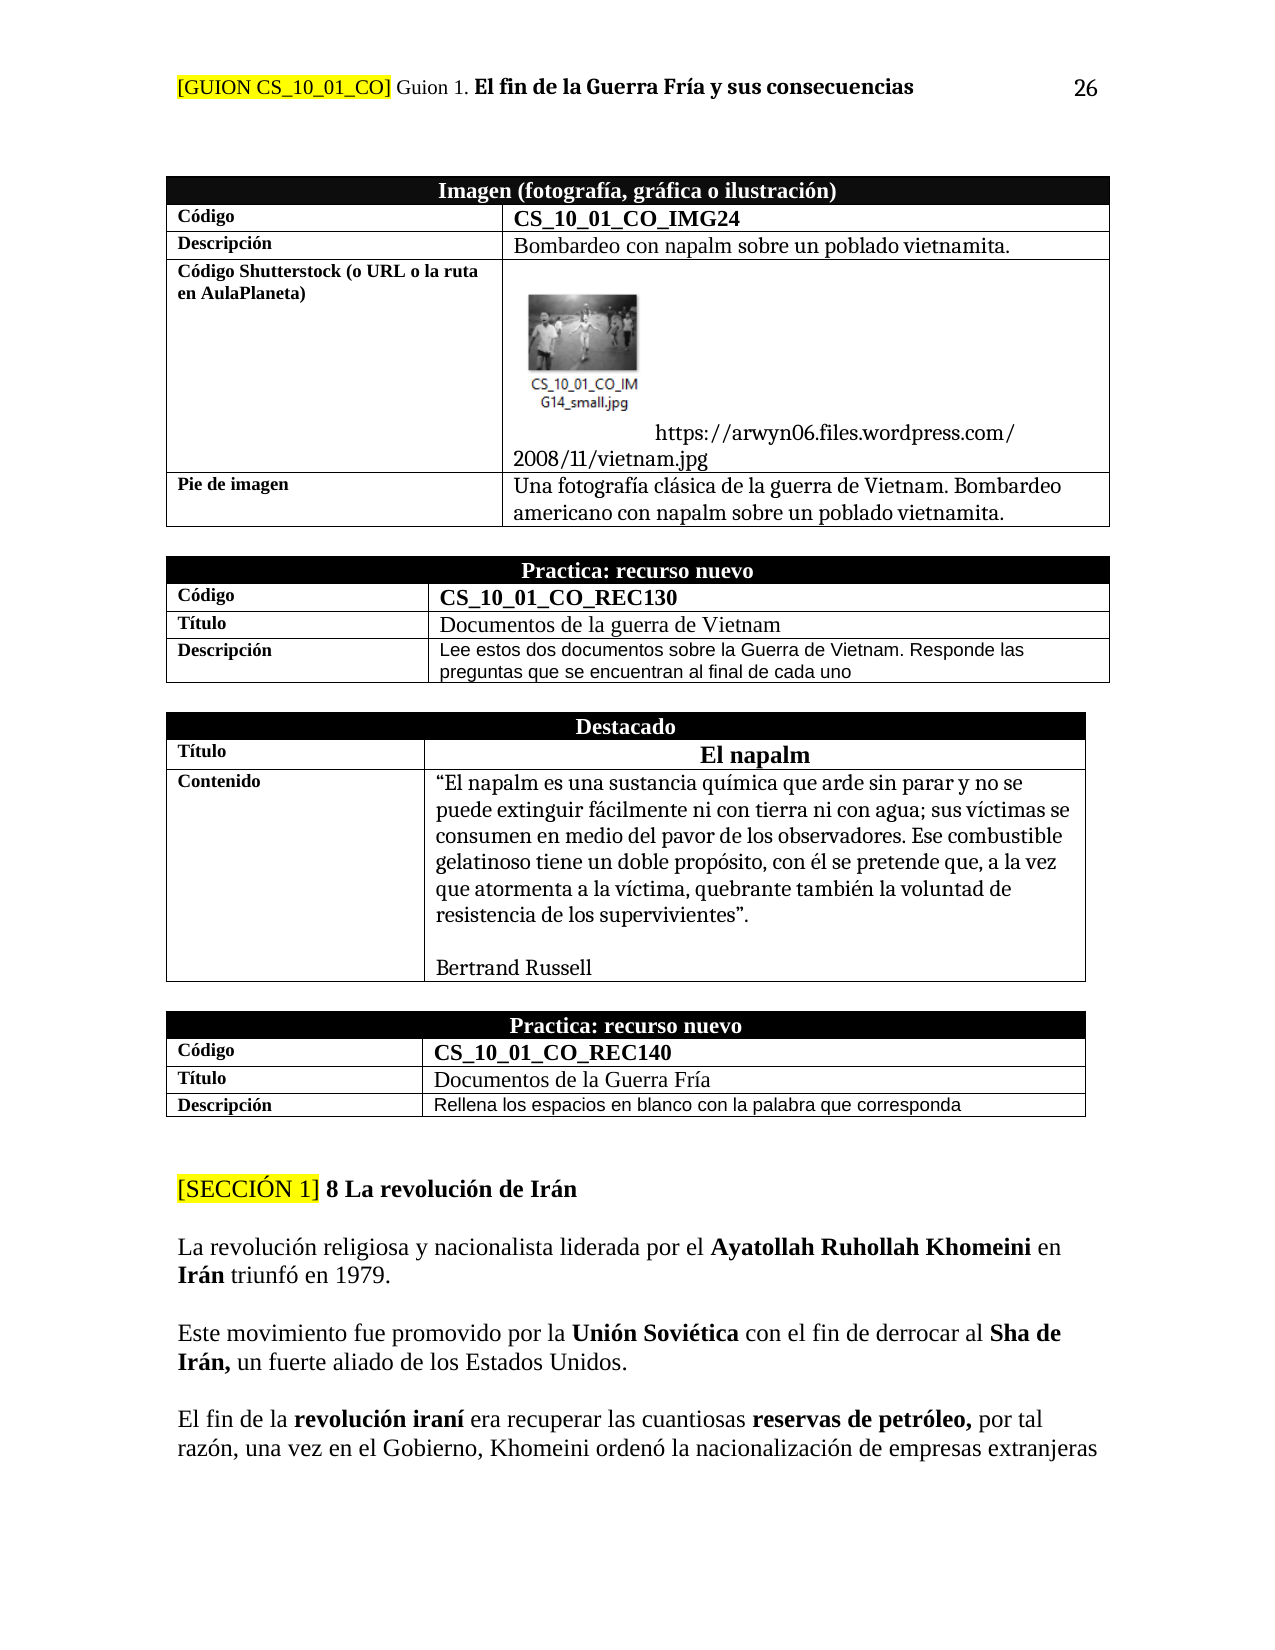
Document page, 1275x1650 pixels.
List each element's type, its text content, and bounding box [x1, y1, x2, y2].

table_cell Descripción [167, 1094, 422, 1116]
table_cell Una fotografía clásica de la guerra de Vietnam. Bombardeo americano con napalm sobre un poblado vietnamita. [503, 473, 1109, 526]
table_cell Bombardeo con napalm sobre un poblado vietnamita. [503, 232, 1109, 259]
table_cell Título [167, 740, 424, 769]
table_cell Rellena los espacios en blanco con la palabra que corresponda [423, 1094, 1085, 1116]
text [SECCIÓN 1] 8 La revolución de Irán [319, 1174, 1098, 1203]
picture [513, 260, 655, 441]
table_cell “El napalm es una sustancia química que arde sin parar y no se puede extinguir fácilmente ni con tierra ni con agua; sus víctimas se consumen en medio del pavor de los observadores. Ese combustible gelatinoso tiene un doble propósito, con él se pretende que, a la vez que atormenta a la víctima, quebrante también la voluntad de resistencia de los supervivientes”. Bertrand Russell [425, 770, 1085, 981]
table_cell Documentos de la Guerra Fría [423, 1067, 1085, 1093]
table_cell Código [167, 584, 428, 611]
text Este movimiento fue promovido por la Unión Soviética con el fin de derrocar al Sha de Irán, un fuerte aliado de los Estados Unidos. [177, 1318, 1098, 1375]
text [177, 1404, 1098, 1462]
table_cell Pie de imagen [167, 473, 502, 526]
table_cell CS_10_01_CO_REC140 [423, 1039, 1085, 1066]
table_cell Descripción [167, 232, 502, 259]
table_header Practica: recurso nuevo [167, 1012, 1085, 1038]
table_cell Código [167, 205, 502, 231]
table_cell Título [167, 1067, 422, 1093]
table_cell Documentos de la guerra de Vietnam [429, 612, 1109, 638]
table_cell Código Shutterstock (o URL o la ruta en AulaPlaneta) [167, 260, 502, 472]
table_header Practica: recurso nuevo [167, 557, 1109, 583]
table_cell El napalm [425, 740, 1085, 769]
table_cell Descripción [167, 639, 428, 682]
table_cell https://arwyn06.files.wordpress.com/2008/11/vietnam.jpg [503, 260, 1109, 472]
table_cell CS_10_01_CO_IMG24 [503, 205, 1109, 231]
table_cell CS_10_01_CO_REC130 [429, 584, 1109, 611]
table_header Destacado [167, 713, 1085, 739]
table_cell Lee estos dos documentos sobre la Guerra de Vietnam. Responde las preguntas que se encuentran al final de cada uno [429, 639, 1109, 682]
table_cell Título [167, 612, 428, 638]
table_header Imagen (fotografía, gráfica o ilustración) [167, 178, 1109, 204]
text La revolución religiosa y nacionalista liderada por el Ayatollah Ruhollah Khomeini en Irán triunfó en 1979. [177, 1232, 1098, 1289]
table_cell Contenido [167, 770, 424, 981]
table_cell Código [167, 1039, 422, 1066]
